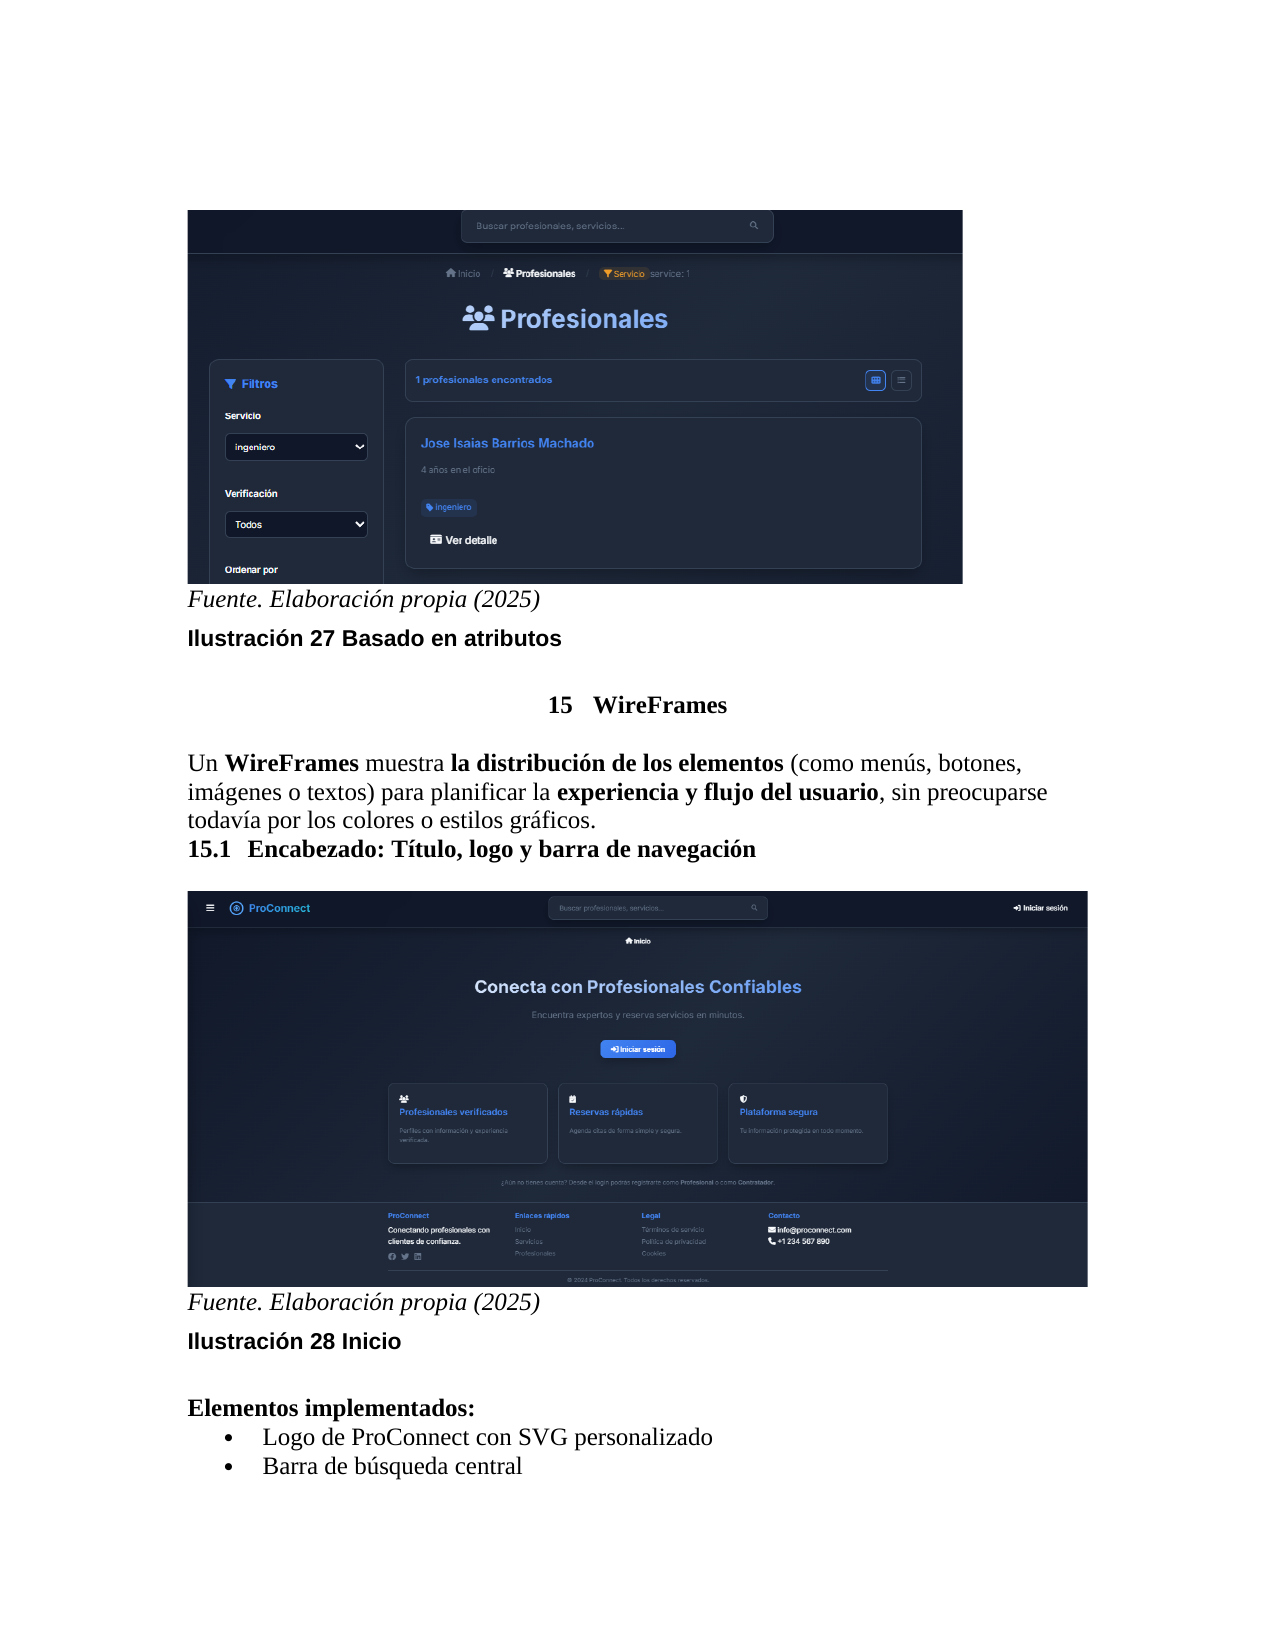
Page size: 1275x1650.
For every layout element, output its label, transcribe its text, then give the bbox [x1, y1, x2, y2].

text Un WireFrames muestra la distribución de los elementos (como menús, botones, imágenes o textos) para planificar la experiencia y flujo del usuario, sin preocuparse todavía por los colores o estilos gráficos. [187, 748, 1087, 834]
subtitle WireFrames [187, 691, 1087, 719]
text Elementos implementados: [187, 1393, 1087, 1422]
subtitle Encabezado: Título, logo y barra de navegación [187, 834, 1087, 863]
picture [187, 210, 963, 584]
text Fuente. Elaboración propia (2025) [187, 584, 1087, 613]
picture [187, 891, 1088, 1287]
list Logo de ProConnect con SVG personalizado [225, 1422, 1087, 1451]
text Ilustración 27 Basado en atributos [187, 625, 1087, 652]
text Fuente. Elaboración propia (2025) [187, 1287, 1087, 1316]
list Barra de búsqueda central [225, 1451, 1087, 1480]
text Ilustración 28 Inicio [187, 1328, 1087, 1355]
